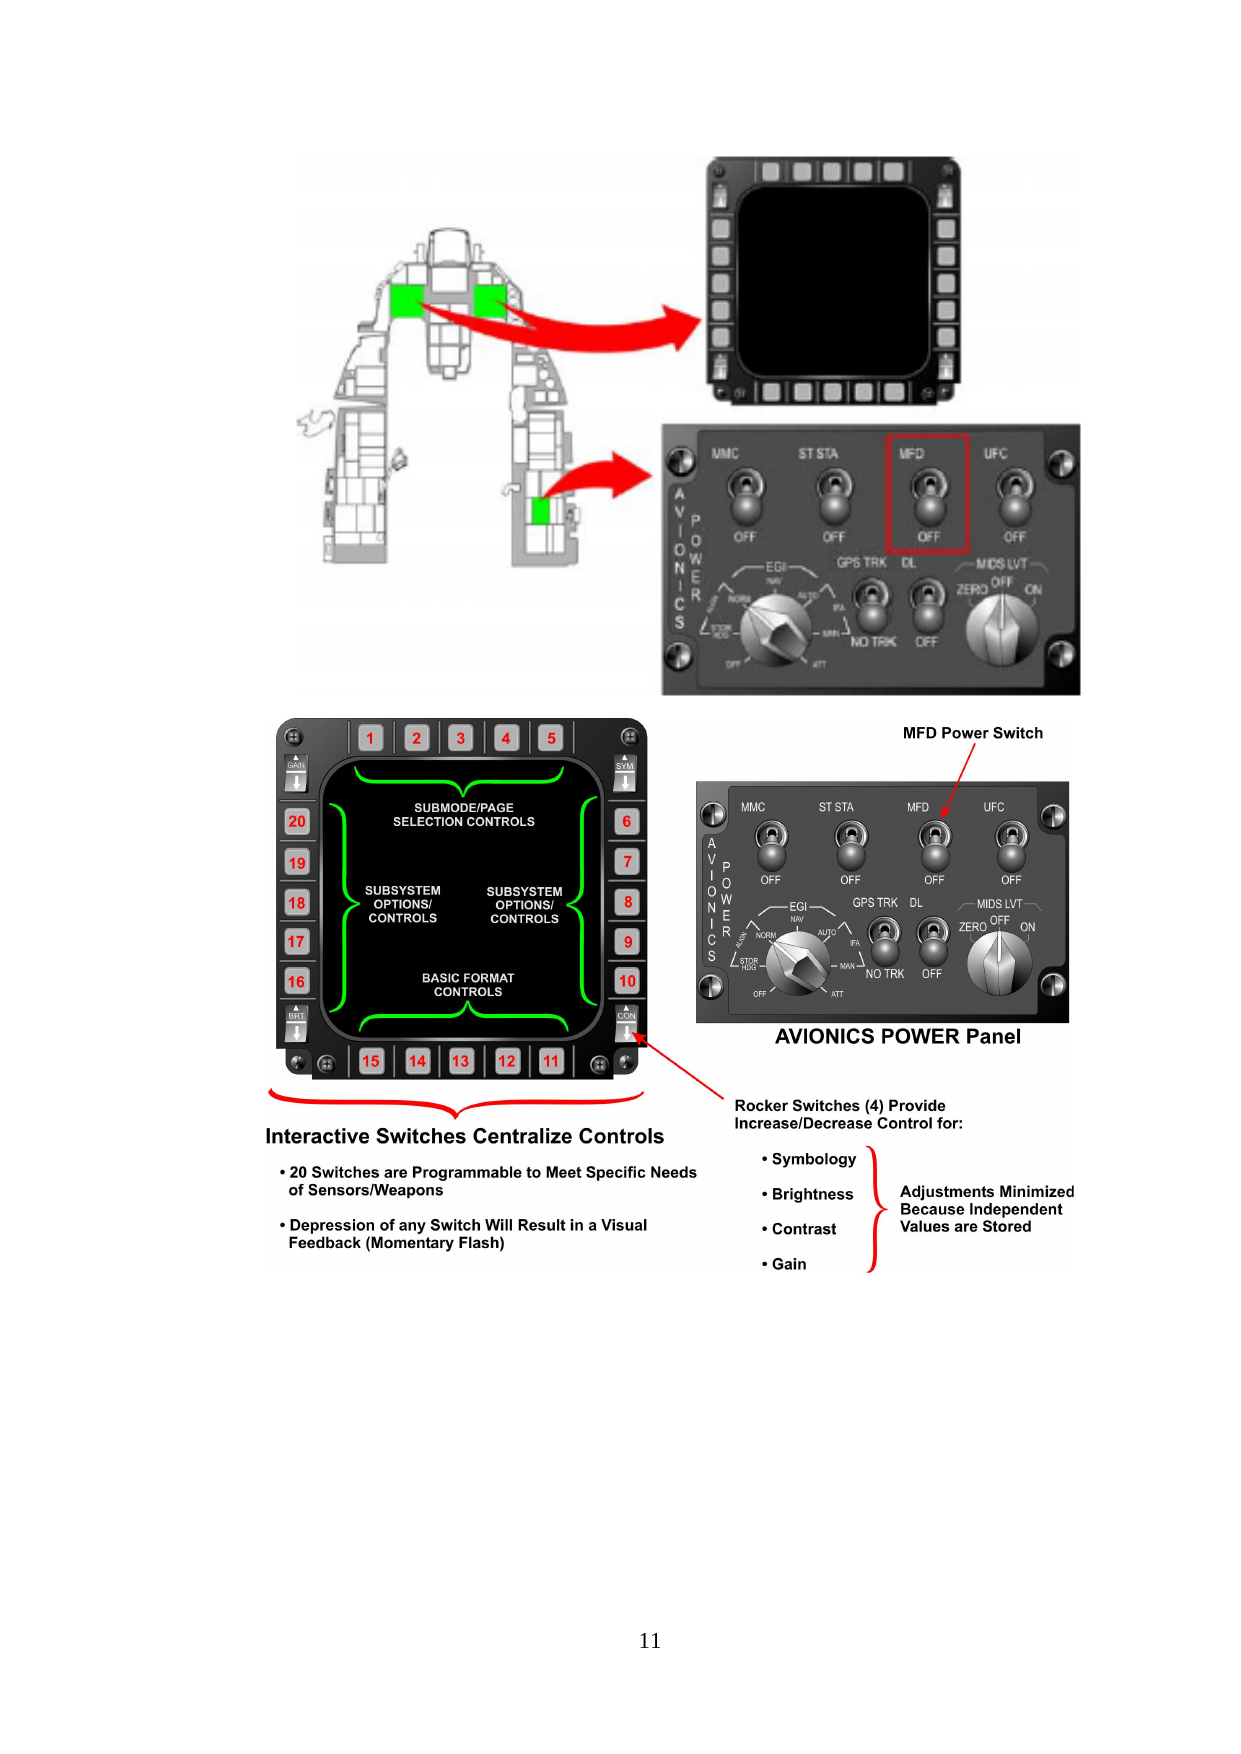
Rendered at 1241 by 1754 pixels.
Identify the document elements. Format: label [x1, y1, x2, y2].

picture [265, 147, 1093, 706]
picture [265, 718, 1074, 1273]
